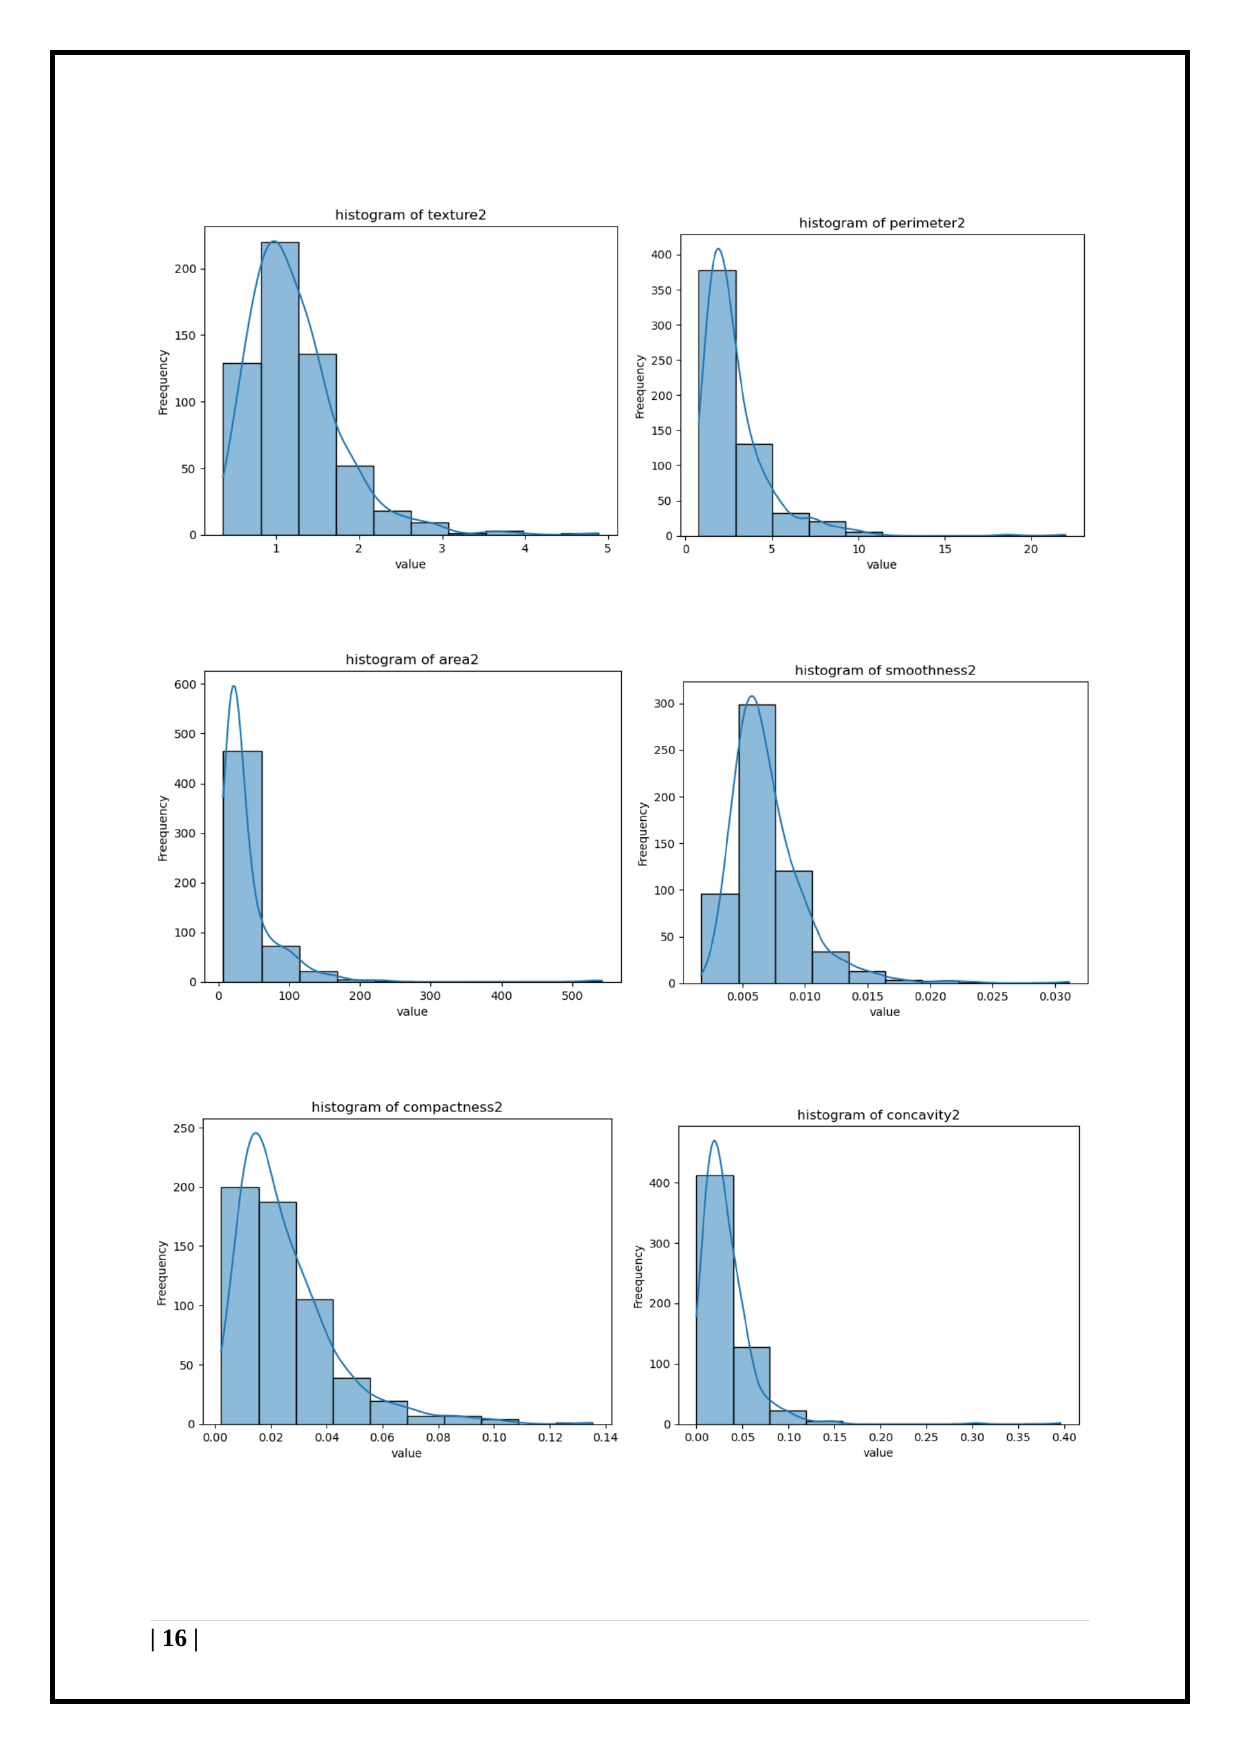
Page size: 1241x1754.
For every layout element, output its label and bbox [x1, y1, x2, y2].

picture [631, 659, 1090, 1023]
picture [150, 1095, 622, 1461]
picture [150, 646, 625, 1023]
picture [150, 202, 620, 575]
picture [628, 1104, 1082, 1461]
picture [627, 210, 1089, 575]
